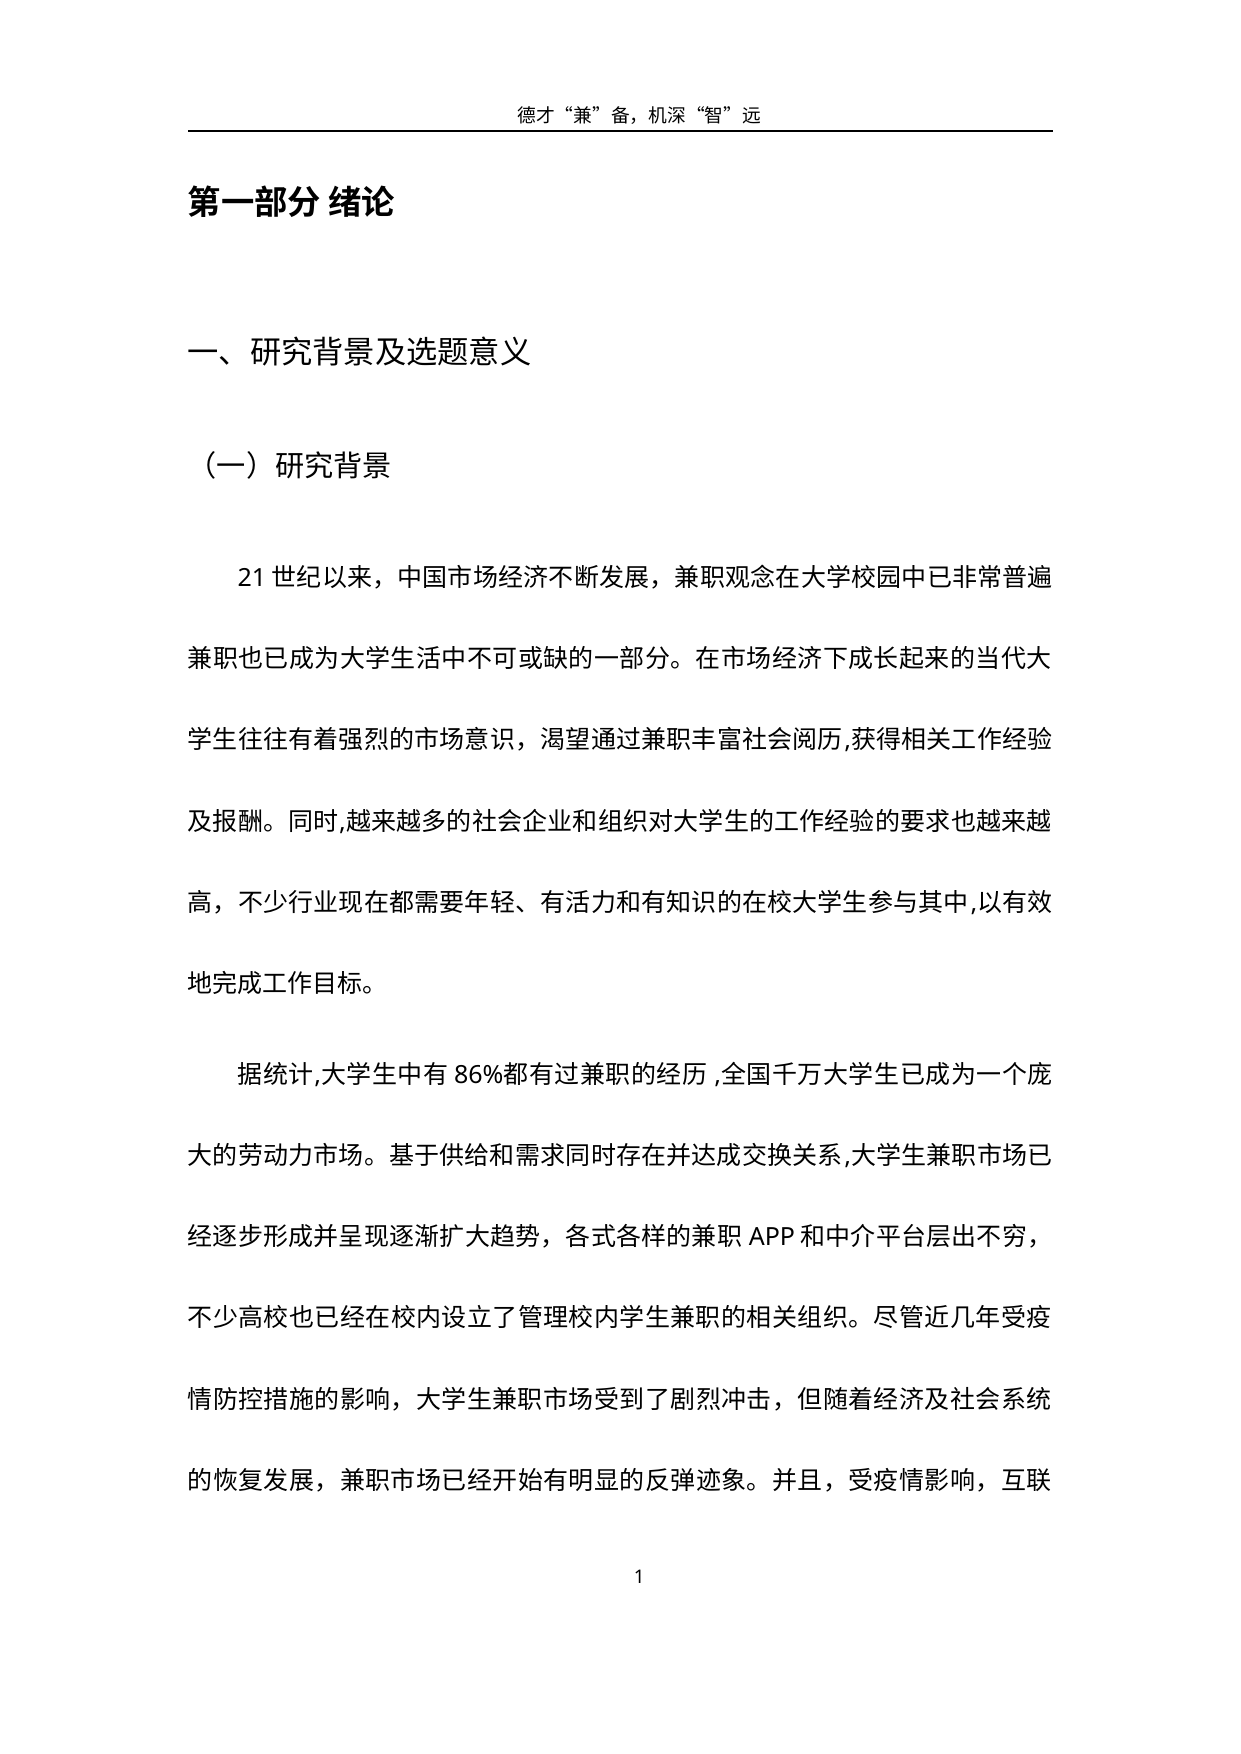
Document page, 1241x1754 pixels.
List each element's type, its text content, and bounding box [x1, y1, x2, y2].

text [187, 1040, 1053, 1511]
subtitle （一）研究背景 [187, 431, 1053, 496]
subtitle 一、研究背景及选题意义 [187, 317, 1053, 382]
subtitle 第一部分 绪论 [187, 168, 1053, 233]
text 21世纪以来，中国市场经济不断发展，兼职观念在大学校园中已非常普遍，兼职也已成为大学生活中不可或缺的一部分。在市场经济下成长起来的当代大学生往往有着强烈的市场意识，渴望通过兼职丰富社会阅历,获得相关工作经验及报酬。同时,越来越多的社会企业和组织对大学生的工作经验的要求也越来越高，不少行业现在都需要年轻、有活力和有知识的在校大学生参与其中,以有效地完成工作目标。 [187, 543, 1053, 1014]
